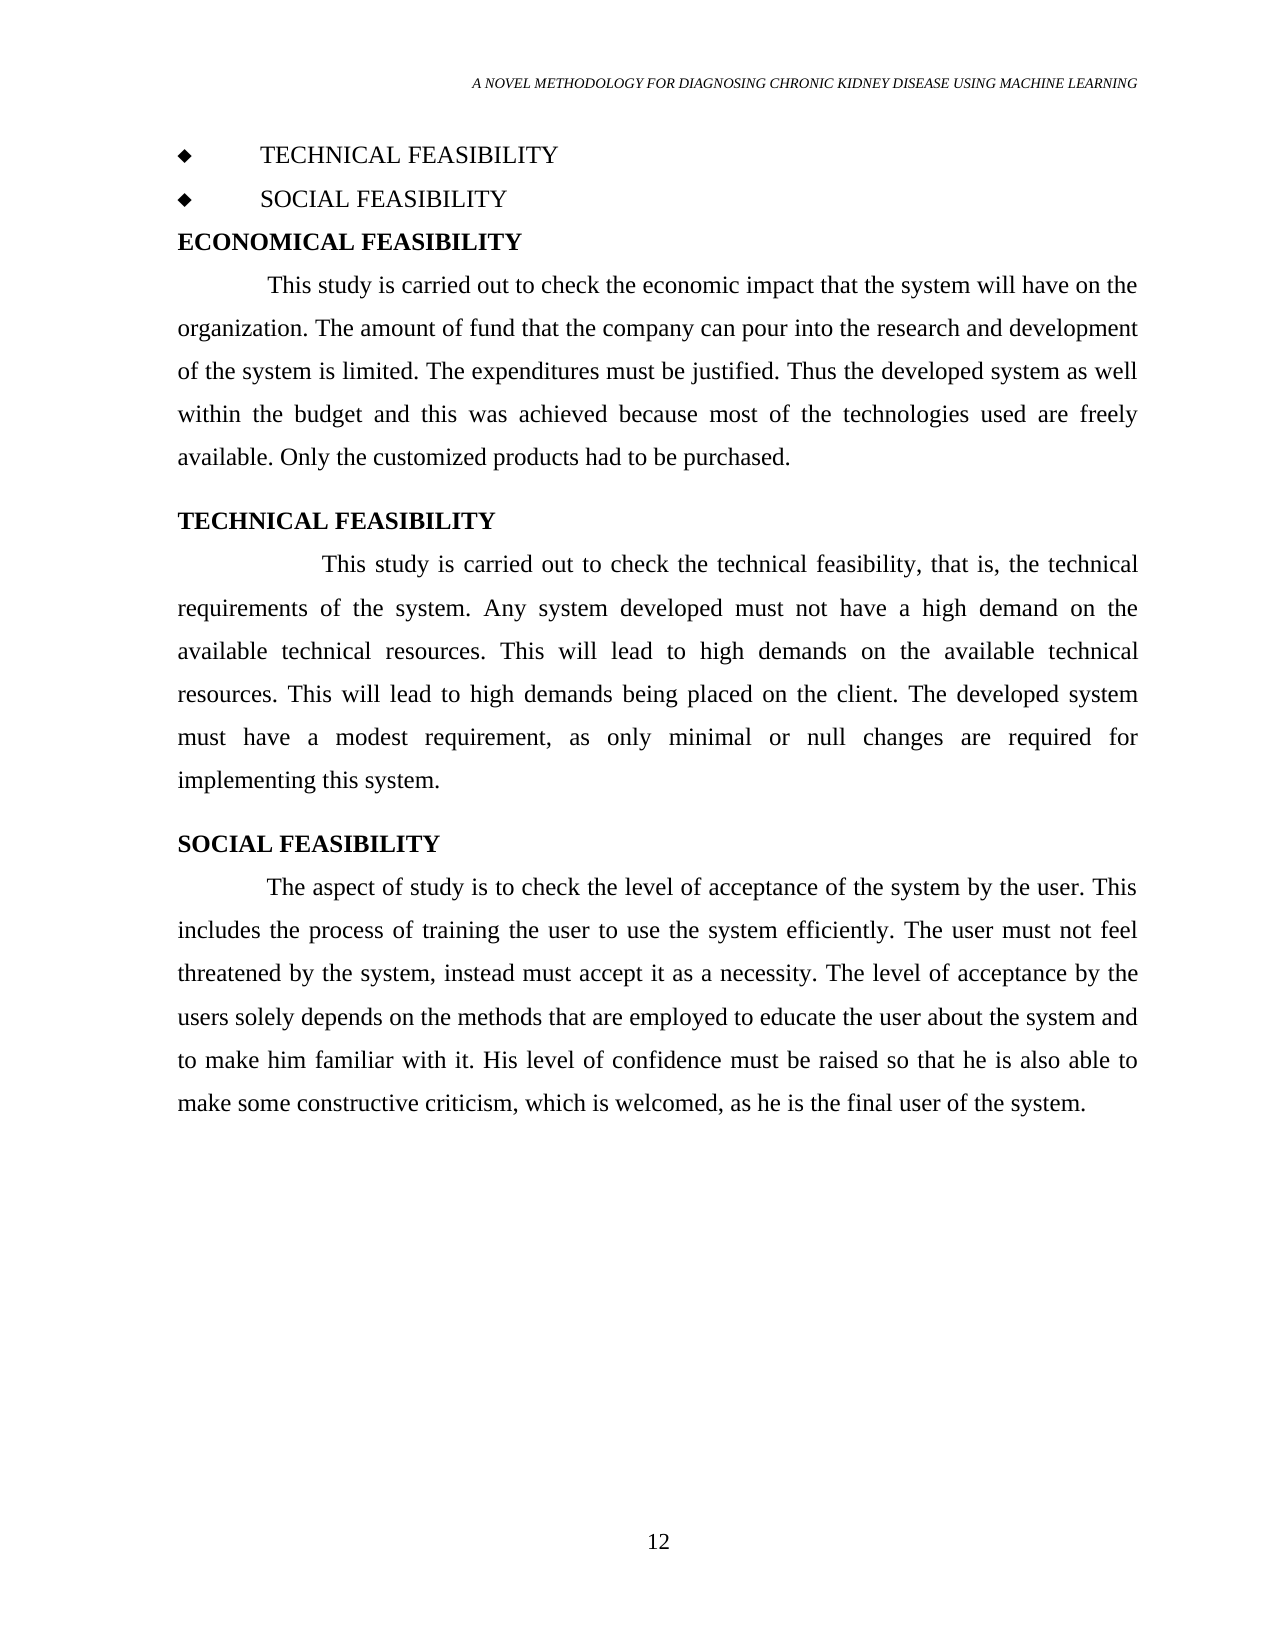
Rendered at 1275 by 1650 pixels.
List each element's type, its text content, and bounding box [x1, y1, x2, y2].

list SOCIAL FEASIBILITY [177, 184, 1139, 212]
subtitle ECONOMICAL FEASIBILITY [177, 227, 1139, 256]
text This study is carried out to check the economic impact that the system will have on the organization. The amount of fund that the company can pour into the research and development of the system is limited. The expenditures must be justified. Thus the developed system as well within the budget and this was achieved because most of the technologies used are freely available. Only the customized products had to be purchased. [177, 270, 1139, 471]
text This study is carried out to check the technical feasibility, that is, the technical requirements of the system. Any system developed must not have a high demand on the available technical resources. This will lead to high demands on the available technical resources. This will lead to high demands being placed on the client. The developed system must have a modest requirement, as only minimal or null changes are required for implementing this system. [177, 549, 1139, 794]
text The aspect of study is to check the level of acceptance of the system by the user. This includes the process of training the user to use the system efficiently. The user must not feel threatened by the system, instead must accept it as a necessity. The level of acceptance by the users solely depends on the methods that are employed to educate the user about the system and to make him familiar with it. His level of confidence must be raised so that he is also able to make some constructive criticism, which is welcomed, as he is the final user of the system. [177, 872, 1139, 1117]
subtitle TECHNICAL FEASIBILITY [177, 506, 1139, 535]
list TECHNICAL FEASIBILITY [177, 141, 1139, 169]
text SOCIAL FEASIBILITY [177, 829, 1139, 858]
